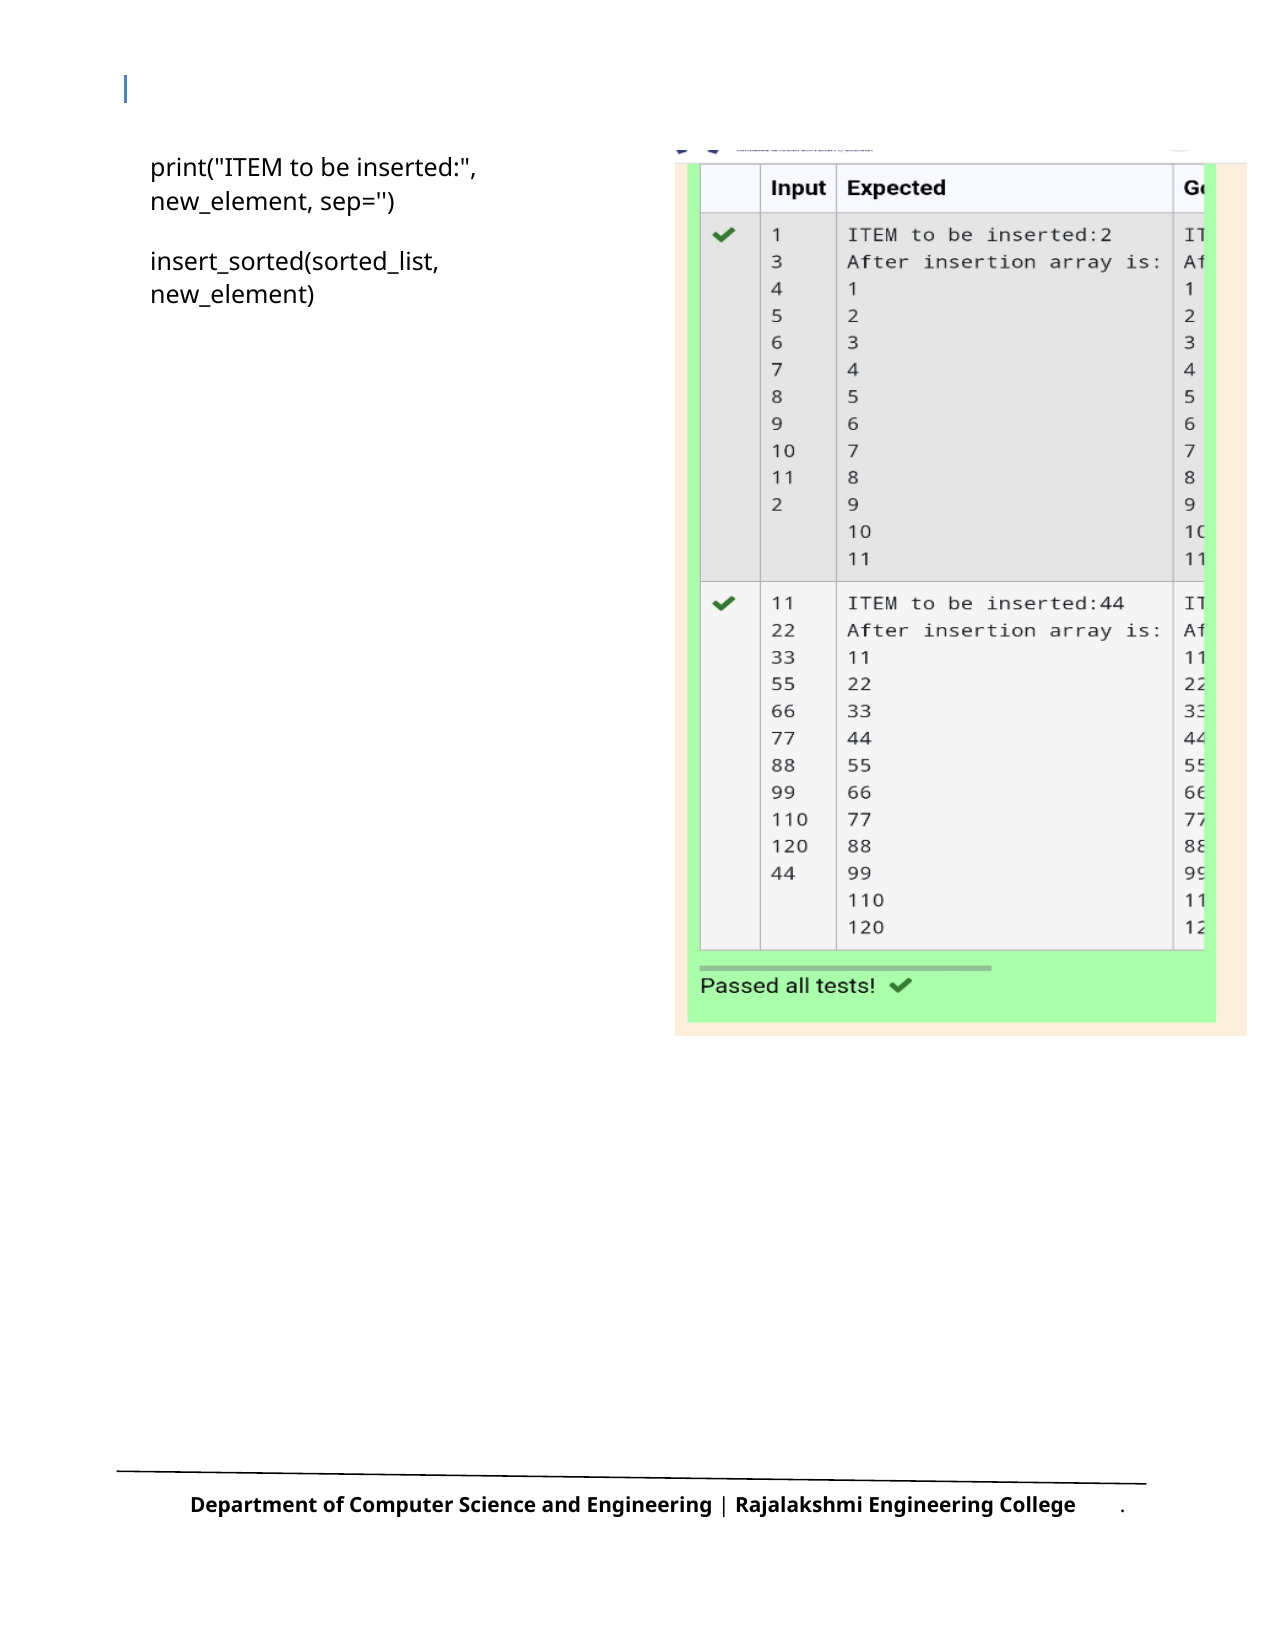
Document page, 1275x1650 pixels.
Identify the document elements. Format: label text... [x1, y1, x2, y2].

picture [675, 150, 1248, 1036]
text print("ITEM to be inserted:", new_element, sep='') [150, 150, 600, 218]
text insert_sorted(sorted_list, new_element) [150, 243, 600, 311]
